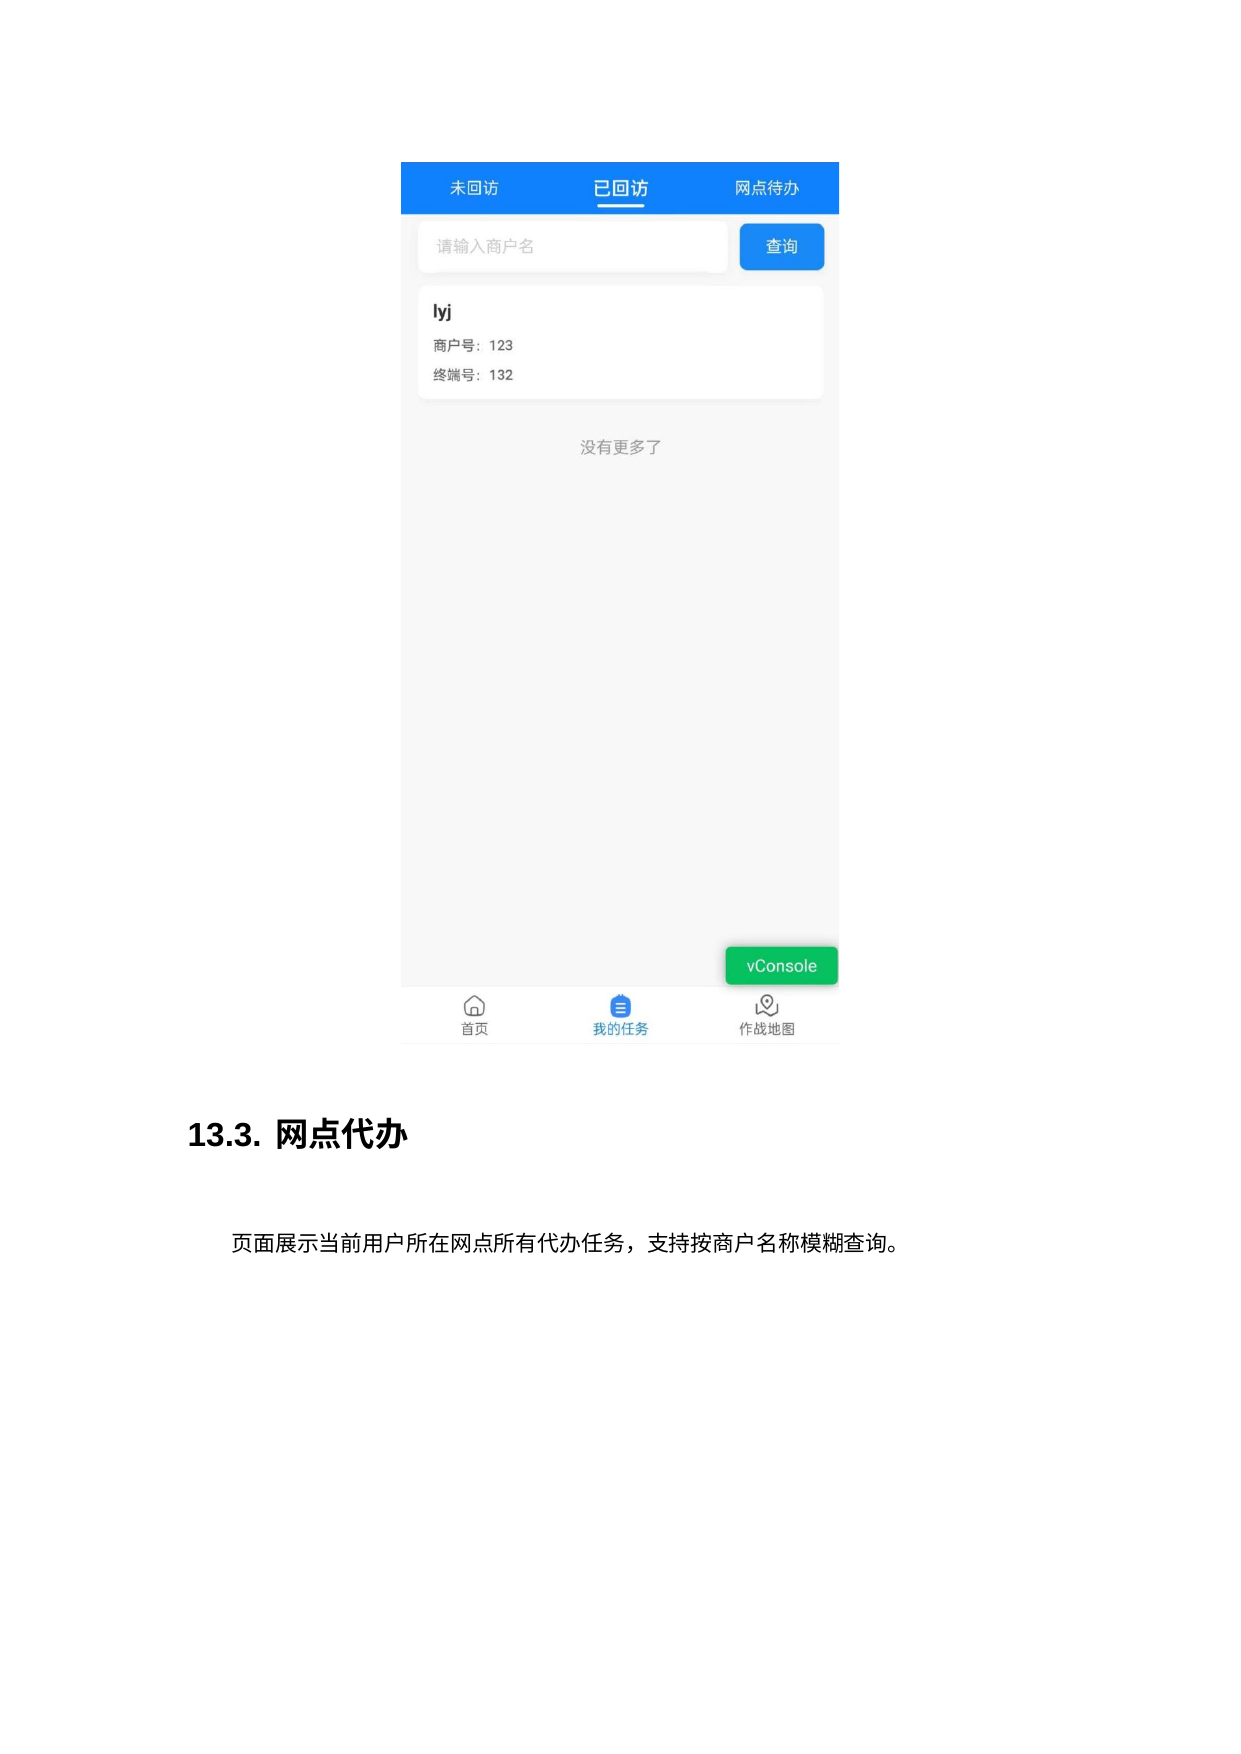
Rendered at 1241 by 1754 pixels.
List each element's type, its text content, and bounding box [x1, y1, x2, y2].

text 页面展示当前用户所在网点所有代办任务，支持按商户名称模糊查询。 [187, 1226, 1053, 1258]
subtitle 网点代办 [187, 1099, 1053, 1164]
picture [401, 162, 840, 1044]
